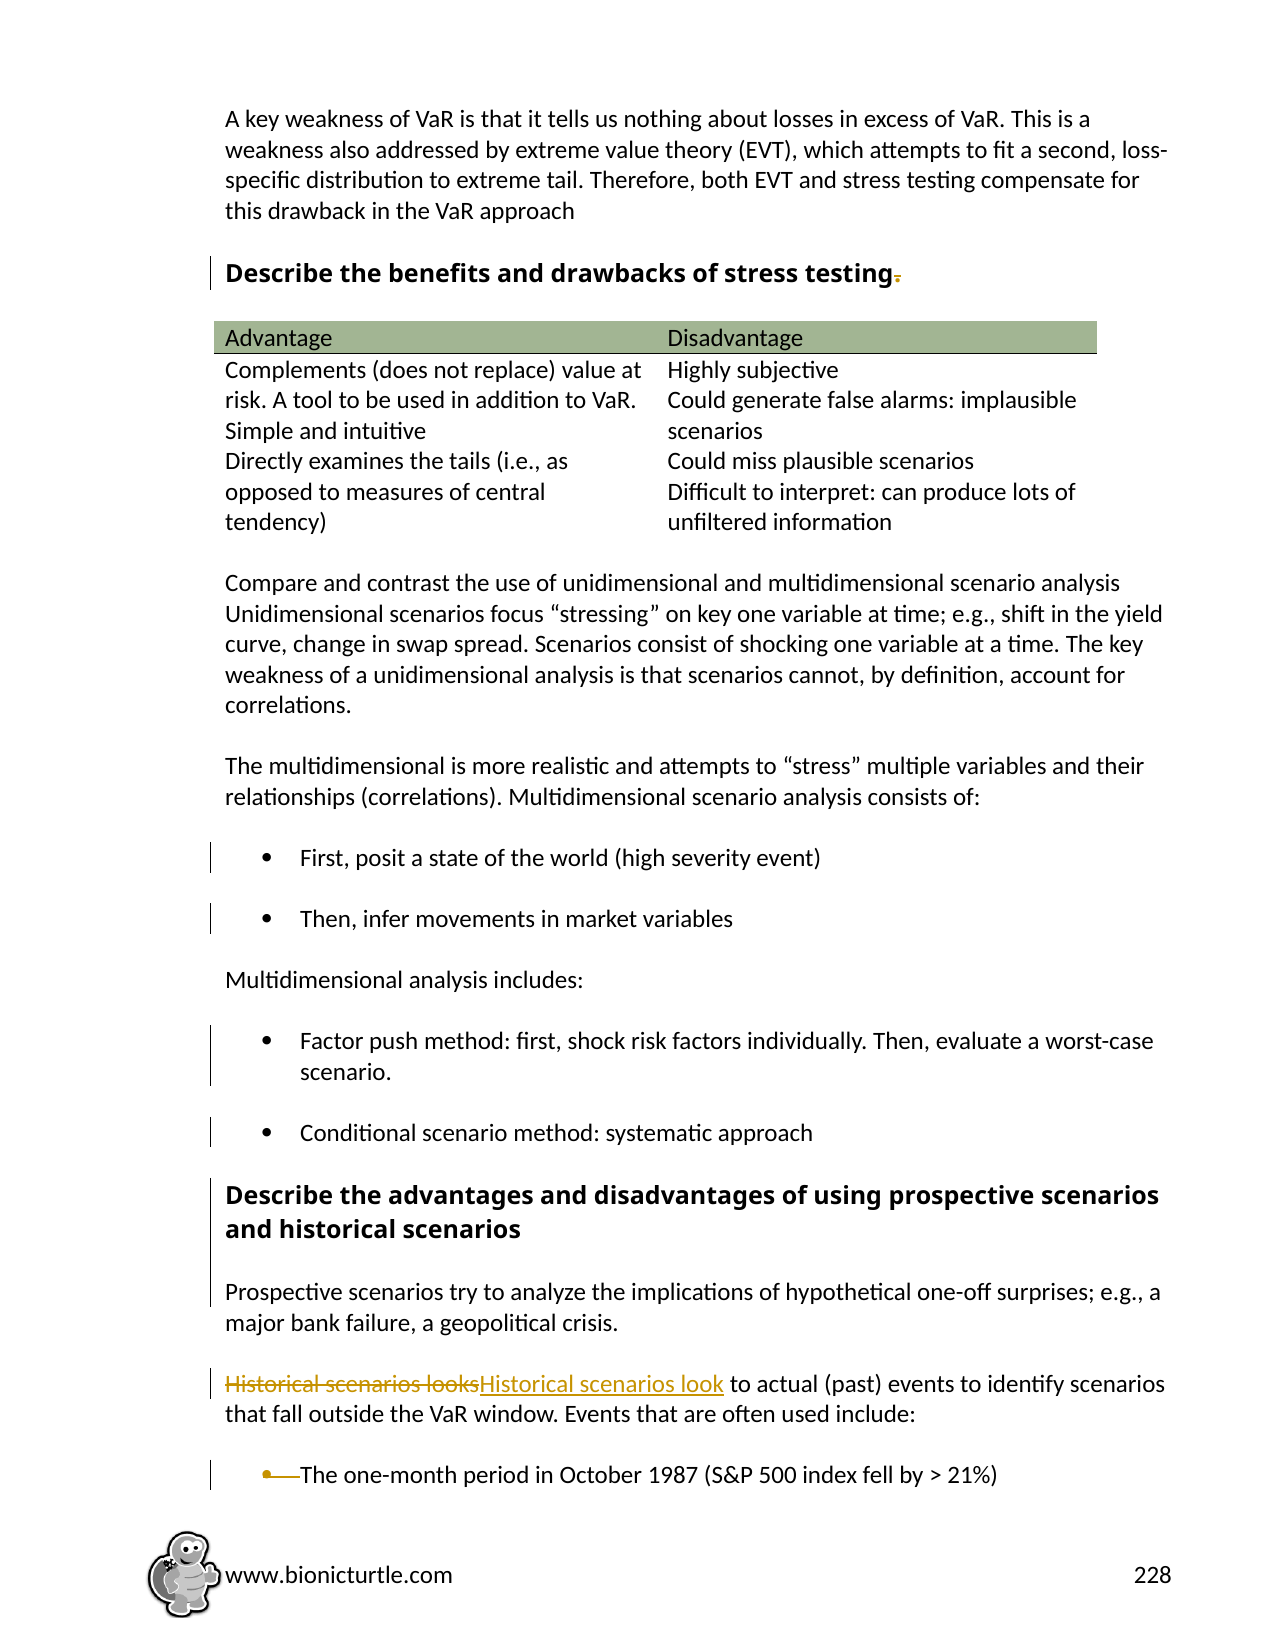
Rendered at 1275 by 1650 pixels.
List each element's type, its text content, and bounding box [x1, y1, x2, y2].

text Prospective scenarios try to analyze the implications of hypothetical one-off surprises; e.g., a major bank failure, a geopolitical crisis. [225, 1276, 1172, 1337]
text Multidimensional analysis includes: [225, 964, 1172, 995]
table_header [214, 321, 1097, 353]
subtitle Describe the benefits and drawbacks of stress testing [225, 256, 1172, 290]
list The one-month period in October 1987 (S&P 500 index fell by > 21%) [262, 1459, 1172, 1490]
text to actual (past) events to identify scenarios that fall outside the VaR window. Events that are often used include: [225, 1368, 1172, 1429]
subtitle Describe the advantages and disadvantages of using prospective scenarios and historical scenarios [225, 1178, 1172, 1246]
text A key weakness of VaR is that it tells us nothing about losses in excess of VaR. This is a weakness also addressed by extreme value theory (EVT), which attempts to fit a second, loss-specific distribution to extreme tail. Therefore, both EVT and stress testing compensate for this drawback in the VaR approach [225, 103, 1172, 226]
list First, posit a state of the world (high severity event) [262, 842, 1172, 873]
list Conditional scenario method: systematic approach [262, 1117, 1172, 1147]
text Compare and contrast the use of unidimensional and multidimensional scenario analysis [225, 567, 1172, 598]
text Unidimensional scenarios focus “stressing” on key one variable at time; e.g., shift in the yield curve, change in swap spread. Scenarios consist of shocking one variable at a time. The key weakness of a unidimensional analysis is that scenarios cannot, by definition, account for correlations. [225, 598, 1172, 720]
text The multidimensional is more realistic and attempts to “stress” multiple variables and their relationships (correlations). Multidimensional scenario analysis consists of: [225, 751, 1172, 812]
list Then, infer movements in market variables [262, 903, 1172, 934]
list Factor push method: first, shock risk factors individually. Then, evaluate a worst-case scenario. [262, 1025, 1172, 1086]
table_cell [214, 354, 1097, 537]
